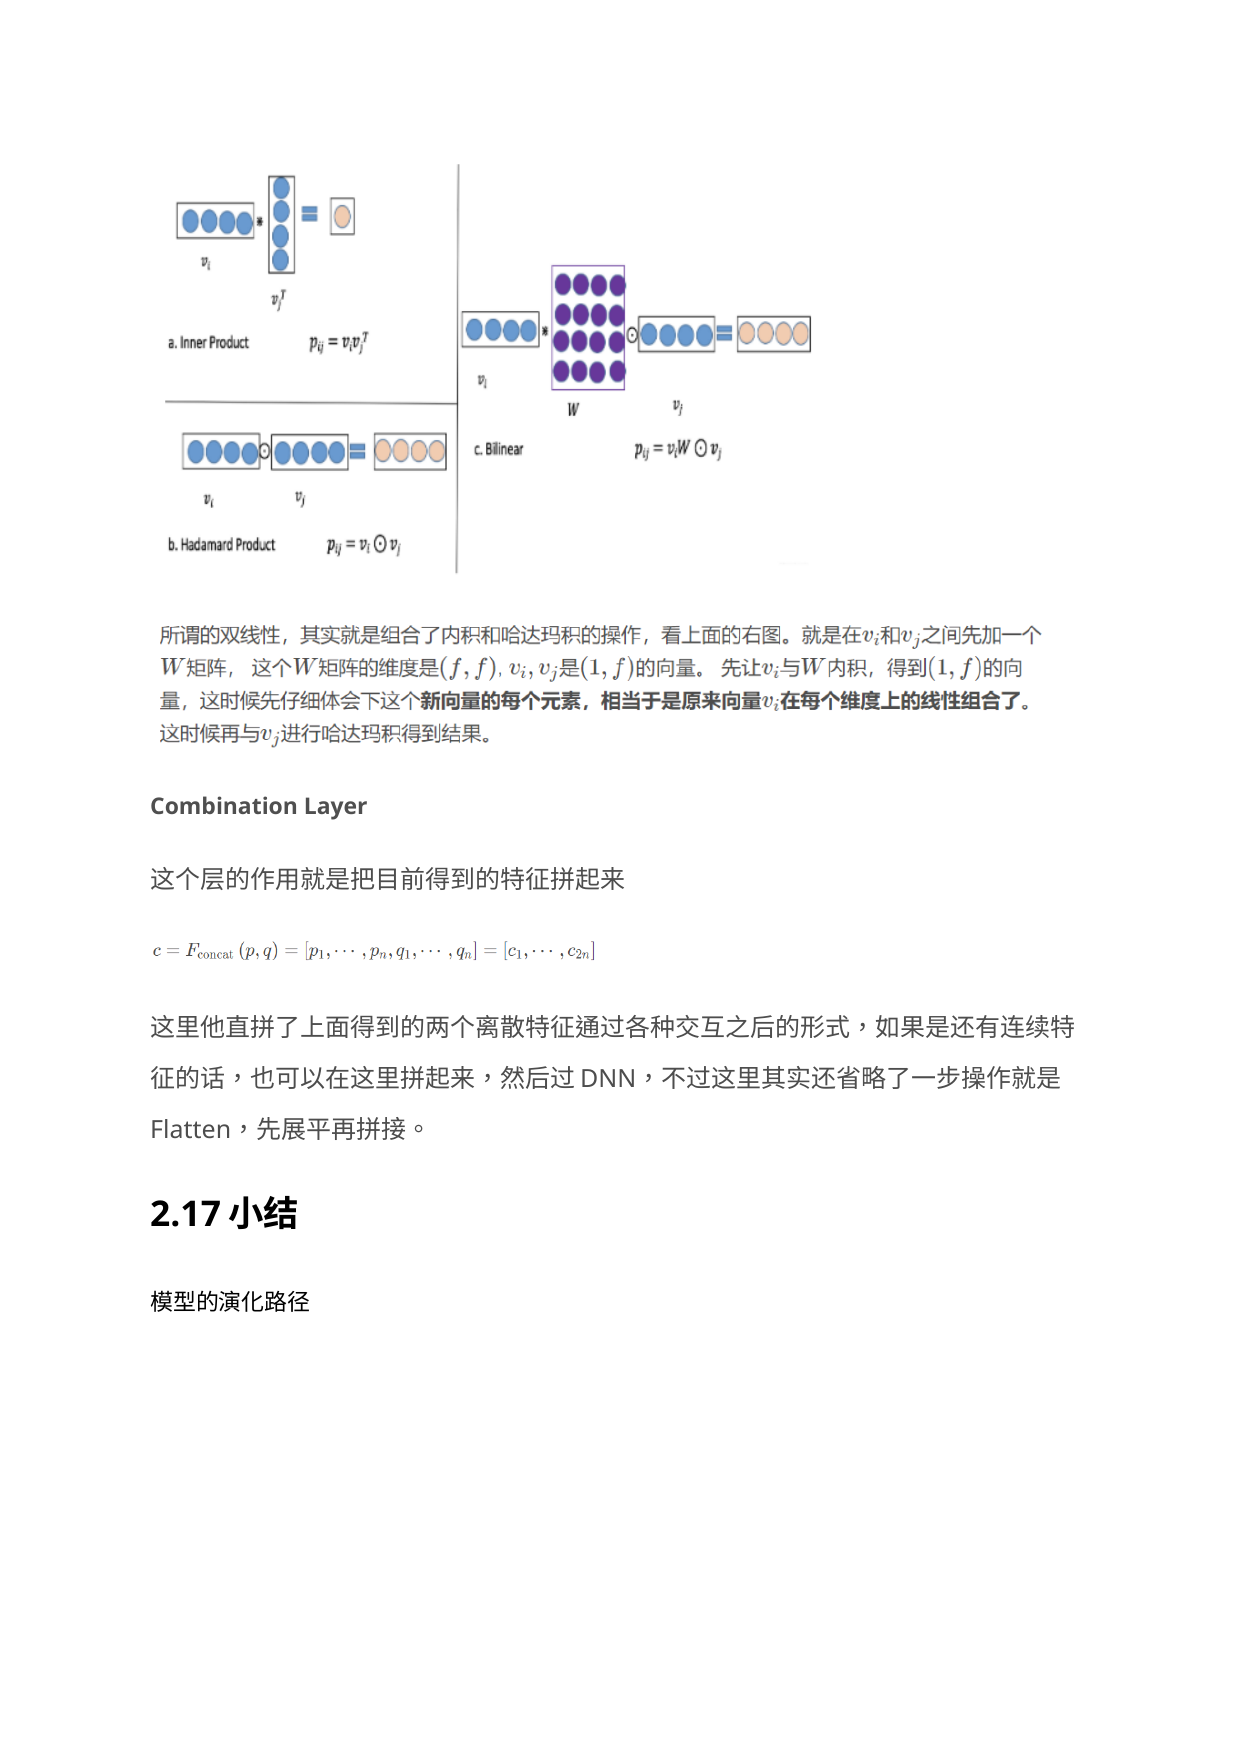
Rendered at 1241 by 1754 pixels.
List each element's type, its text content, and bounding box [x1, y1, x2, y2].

picture [150, 938, 603, 969]
text 这里他直拼了上面得到的两个离散特征通过各种交互之后的形式，如果是还有连续特征的话，也可以在这里拼起来，然后过DNN，不过这里其实还省略了一步操作就是Flatten，先展平再拼接。 [150, 1010, 1090, 1146]
subtitle 2.17小结 [150, 1188, 1090, 1236]
picture [150, 150, 820, 577]
text 模型的演化路径 [150, 1285, 1090, 1317]
text 这个层的作用就是把目前得到的特征拼起来 [150, 862, 1090, 896]
text Combination Layer [150, 790, 1090, 821]
picture [150, 617, 1059, 750]
